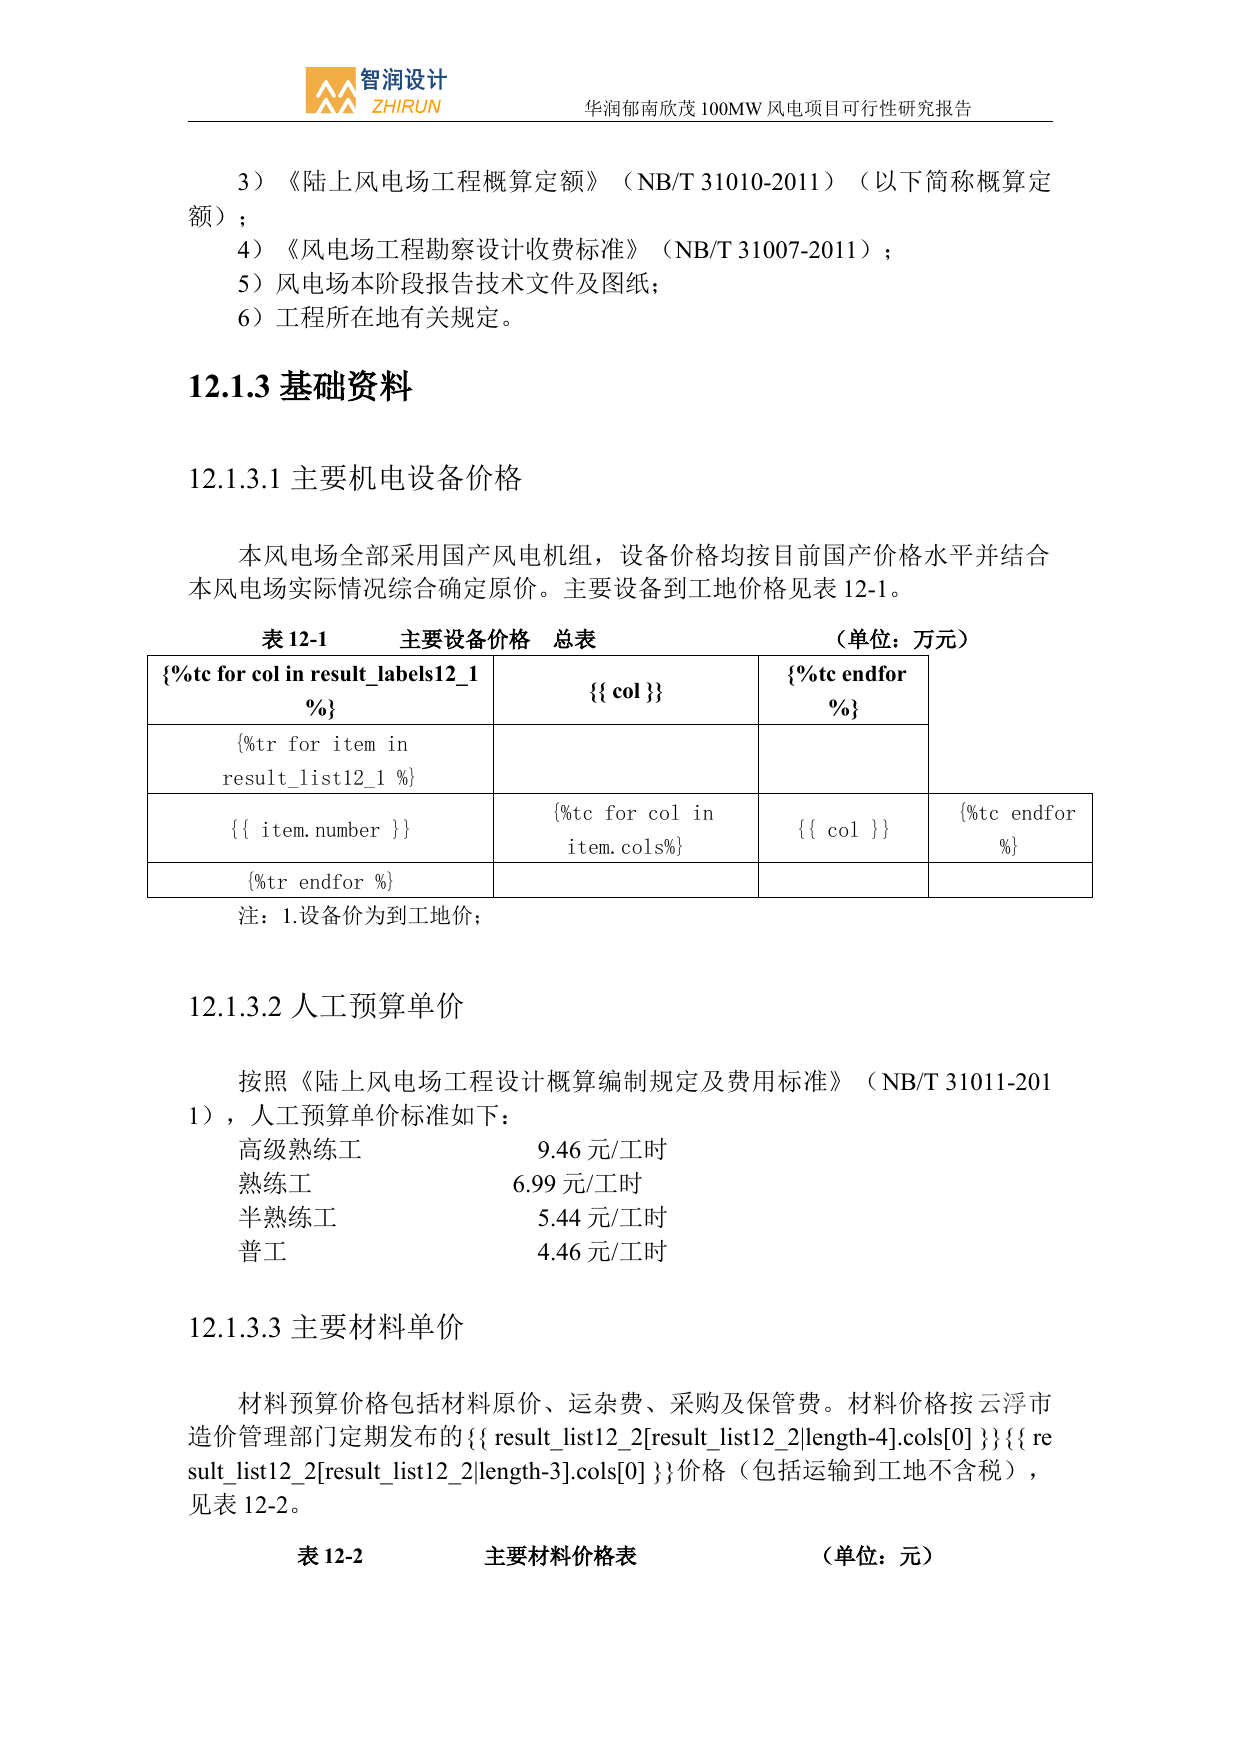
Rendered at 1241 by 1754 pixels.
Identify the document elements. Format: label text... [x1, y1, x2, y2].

text 按照《陆上风电场工程设计概算编制规定及费用标准》（NB/T 1-），人工预算单价标准如下： [187, 1063, 1053, 1131]
table_header {%tc for col in result_labels12_1 %} [148, 656, 493, 724]
text 半熟练工 5.44元/工时 [187, 1199, 1053, 1233]
text 12.1.3.3 主要材料单价 [187, 1292, 1053, 1360]
text 材料预算价格包括材料原价、运杂费、采购及保管费。材料价格按云浮市造价管理部门定期发布的{{ result_list12_2[result_list12_2|length-4].cols[0] }}{{ result_list12_2[result_list12_2|length-3].cols[0] }}价格（包括运输到工地不含税），见表12-2。 [187, 1385, 1053, 1521]
text 5）风电场本阶段报告技术文件及图纸； [187, 266, 1053, 300]
table_cell [494, 725, 758, 793]
text 注：1.设备价为到工地价； [187, 898, 1053, 932]
text 4）《风电场工程勘察设计收费标准》（NB/T 3-）； [187, 232, 1053, 266]
table_cell [759, 863, 928, 897]
text 熟练工 6.99元/工时 [187, 1165, 1053, 1199]
table_cell {%tc endfor %} [929, 794, 1092, 862]
text 本风电场全部采用国产风电机组，设备价格均按目前国产价格水平并结合本风电场实际情况综合确定原价。主要设备到工地价格见表12-1。 [187, 536, 1053, 604]
text 高级熟练工 9.46元/工时 [187, 1131, 1053, 1165]
table_cell {{ col }} [759, 794, 928, 862]
text 6）工程所在地有关规定。 [187, 300, 1053, 334]
table_cell {%tr endfor %} [148, 863, 493, 897]
table_cell {%tc for col in item.cols%} [494, 794, 758, 862]
table_cell {{ item.number }} [148, 794, 493, 862]
table_header {%tc endfor %} [759, 656, 928, 724]
text 12.1.3.2 人工预算单价 [187, 971, 1053, 1038]
table_cell [929, 863, 1092, 897]
table_header {{ col }} [494, 656, 758, 724]
table_cell [494, 863, 758, 897]
picture [305, 65, 448, 115]
text 表12-1 主要设备价格汇总表 （单位：万元） [187, 621, 1053, 655]
text 3）《陆上风电场工程概算定额》（NB/T -）（以下简称概算定额）； [187, 164, 1053, 232]
table_cell {%tr for item in result_list12_1 %} [148, 725, 493, 793]
text 普工 4.46元/工时 [187, 1233, 1053, 1267]
text 表12-2 主要材料价格表 （单位：元） [187, 1538, 1053, 1572]
text 12.1.3 基础资料 [187, 351, 1053, 418]
text 12.1.3.1 主要机电设备价格 [187, 443, 1053, 511]
table_cell [759, 725, 928, 793]
